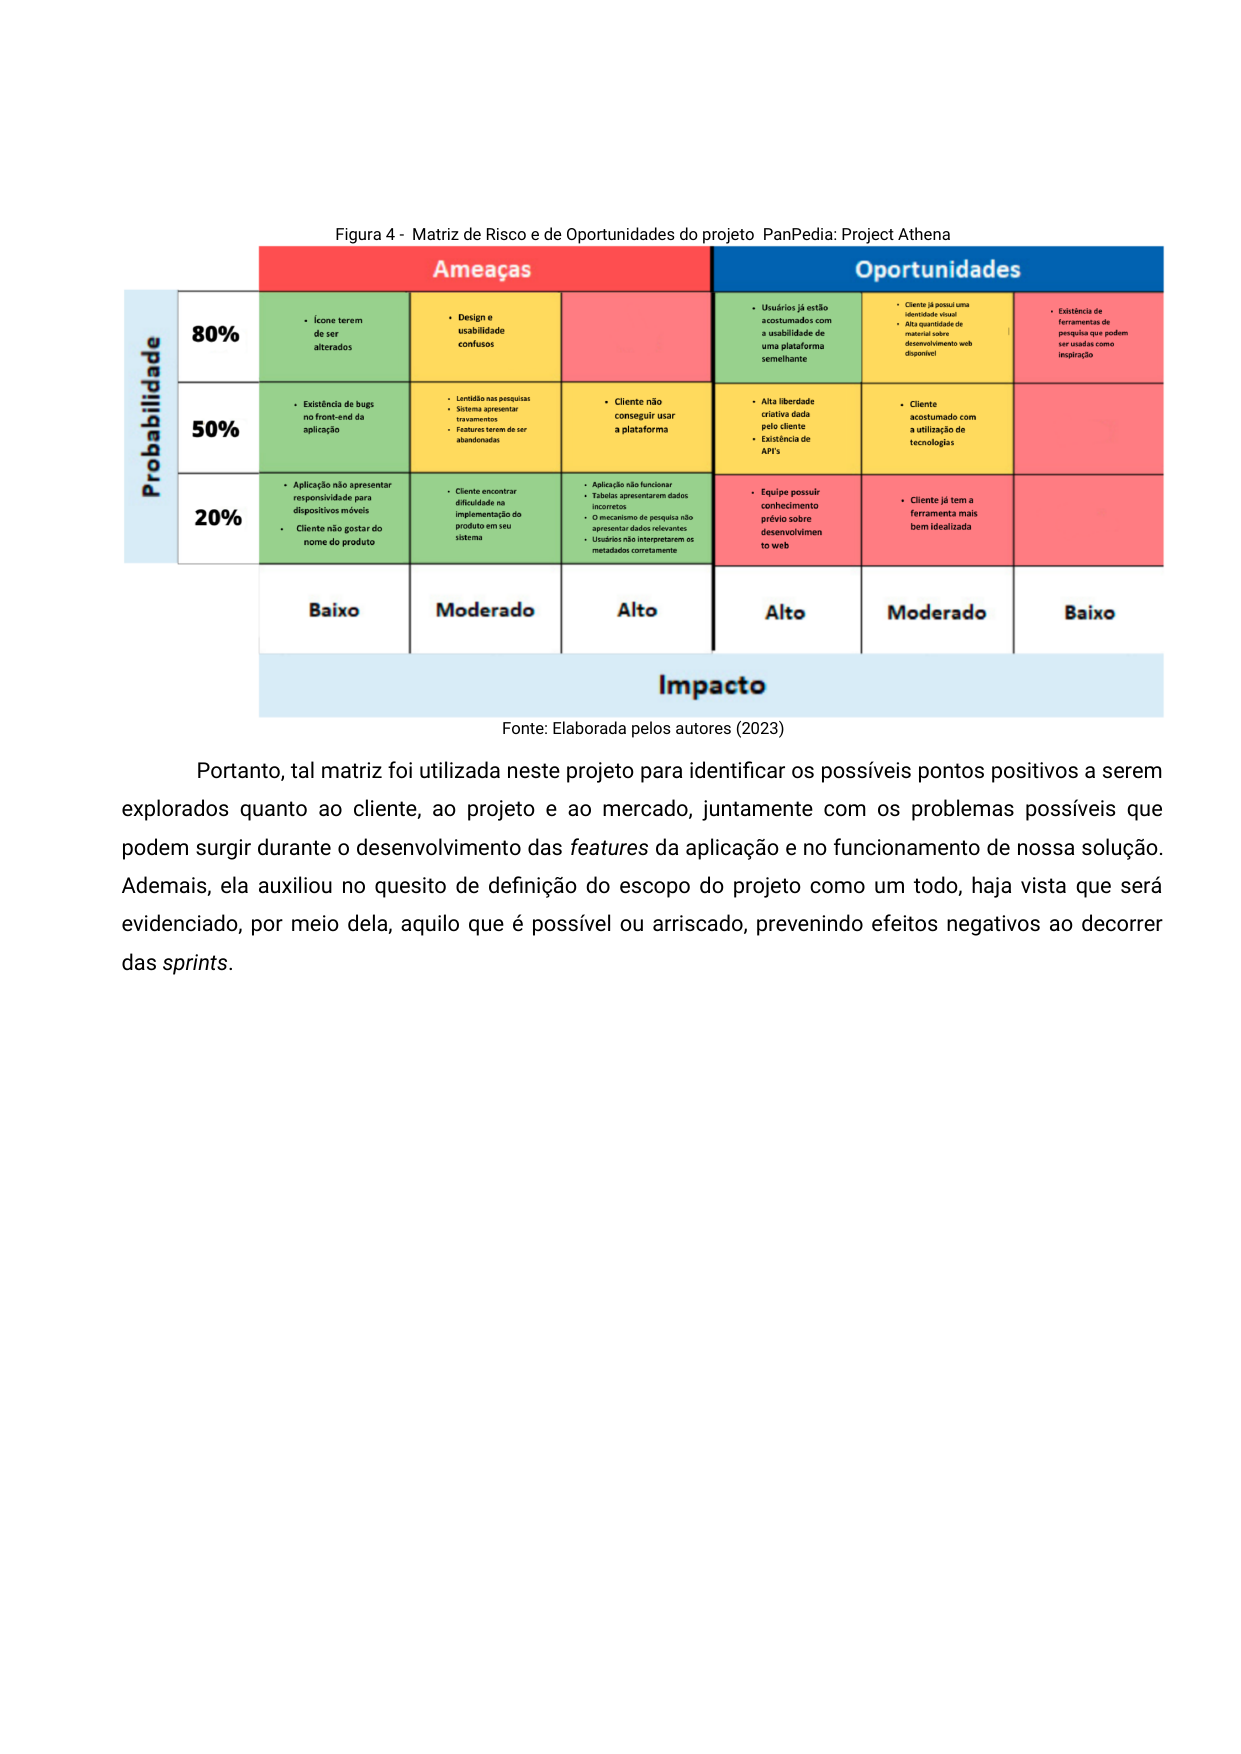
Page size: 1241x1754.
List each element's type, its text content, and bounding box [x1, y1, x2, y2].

text Portanto, tal matriz foi utilizada neste projeto para identificar os possíveis pontos positivos a serem explorados quanto ao cliente, ao projeto e ao mercado, juntamente com os problemas possíveis que podem surgir durante o desenvolvimento das features da aplicação e no funcionamento de nossa solução. Ademais, ela auxiliou no quesito de definição do escopo do projeto como um todo, haja vista que será evidenciado, por meio dela, aquilo que é possível ou arriscado, prevenindo efeitos negativos ao decorrer das sprints. [121, 758, 1165, 976]
text Fonte: Elaborada pelos autores (2023) [121, 719, 1165, 738]
text Figura 4 - Matriz de Risco e de Oportunidades do projeto PanPedia: Project Athena [121, 225, 1165, 244]
picture [121, 244, 1166, 719]
